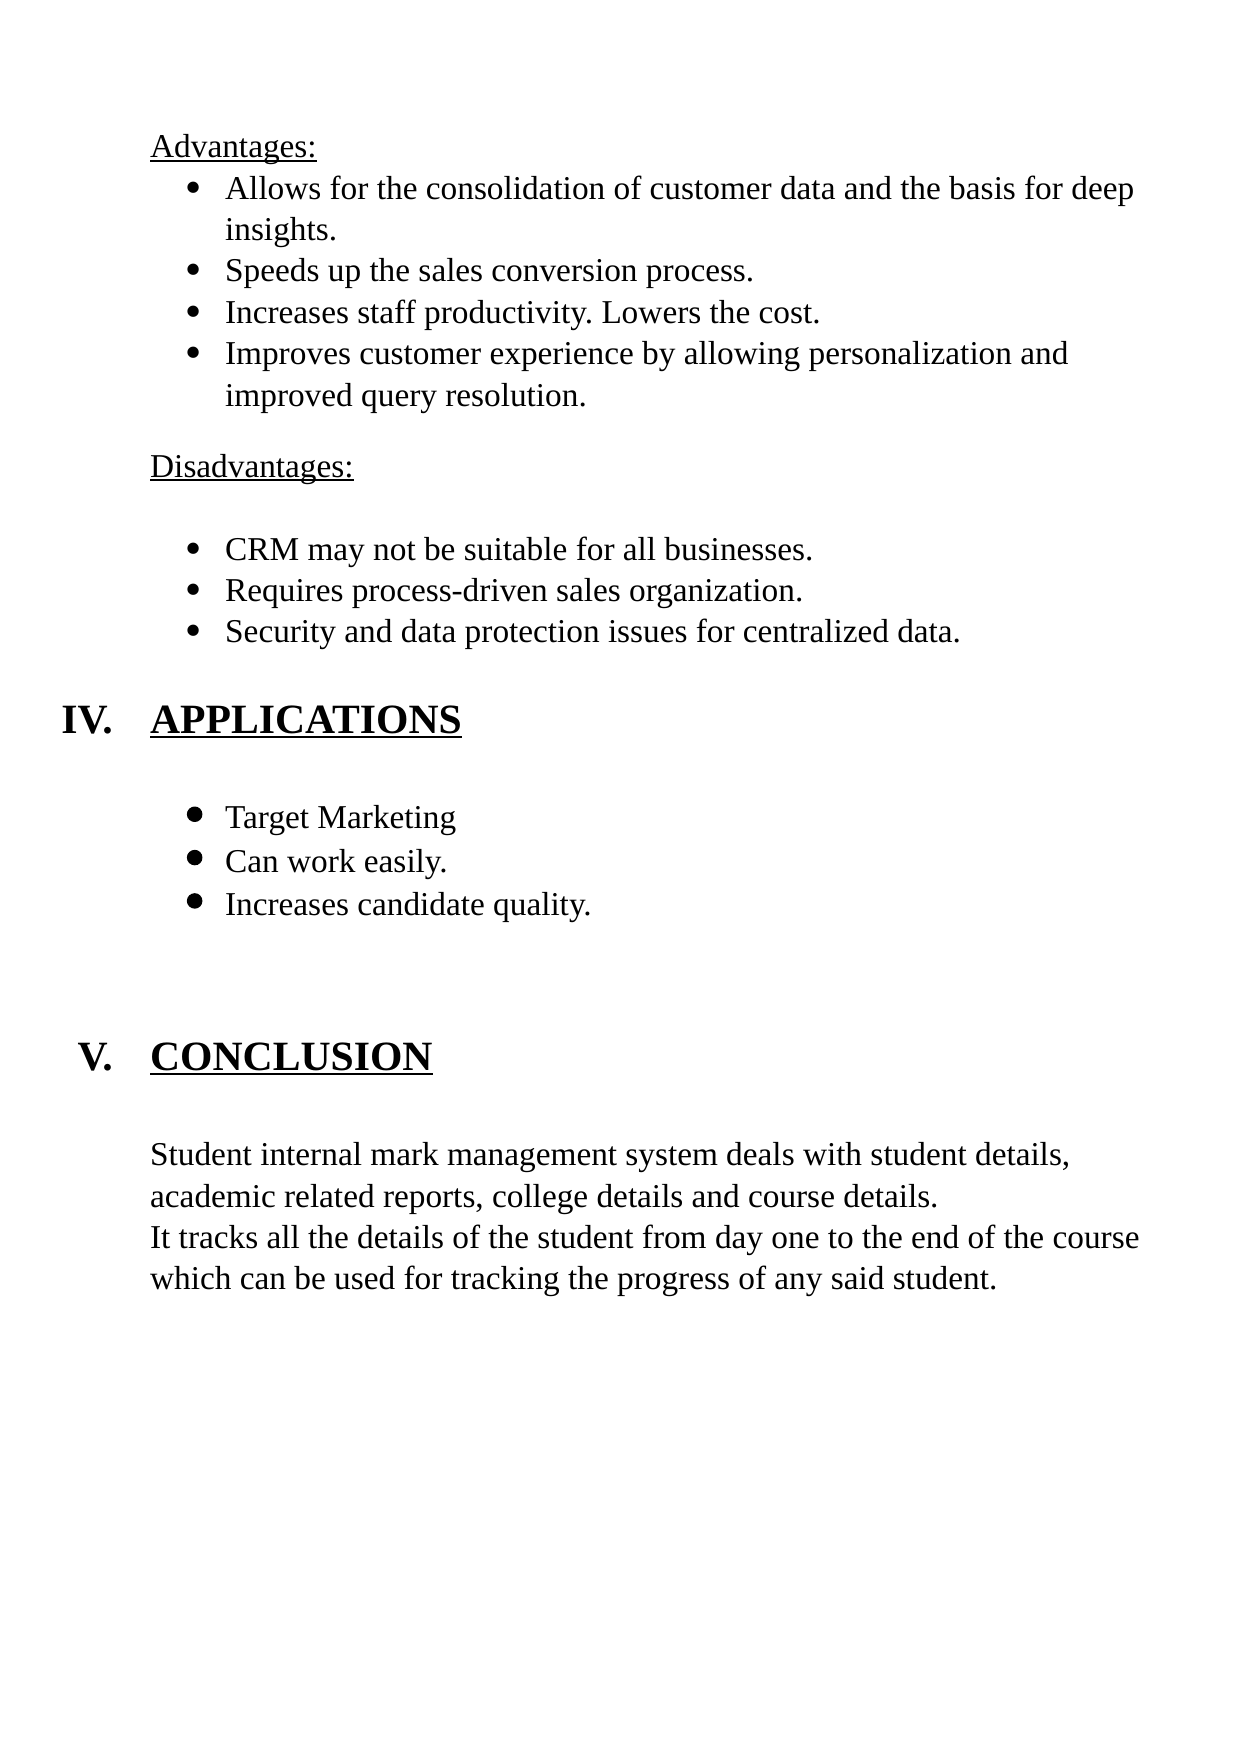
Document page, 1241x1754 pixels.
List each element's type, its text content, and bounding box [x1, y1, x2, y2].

list APPLICATIONS [112, 694, 1165, 742]
list Speeds up the sales conversion process. [187, 251, 1165, 289]
list Improves customer experience by allowing personalization and improved query resolution. [187, 333, 1165, 413]
list CRM may not be suitable for all businesses. [187, 529, 1165, 567]
list Security and data protection issues for centralized data. [187, 612, 1165, 650]
list It tracks all the details of the student from day one to the end of the course which can be used for tracking the progress of any said student. [150, 1217, 1165, 1297]
list Allows for the consolidation of customer data and the basis for deep insights. [187, 168, 1165, 248]
list Disadvantages: [150, 446, 1165, 485]
list Increases staff productivity. Lowers the cost. [187, 292, 1165, 330]
list CONCLUSION [112, 1031, 1165, 1079]
list Can work easily. [187, 841, 1165, 881]
list Advantages: [150, 127, 1165, 165]
list Increases candidate quality. [187, 884, 1165, 925]
list Requires process-driven sales organization. [187, 570, 1165, 609]
list Target Marketing [187, 798, 1165, 838]
list Student internal mark management system deals with student details, academic related reports, college details and course details. [150, 1134, 1165, 1214]
